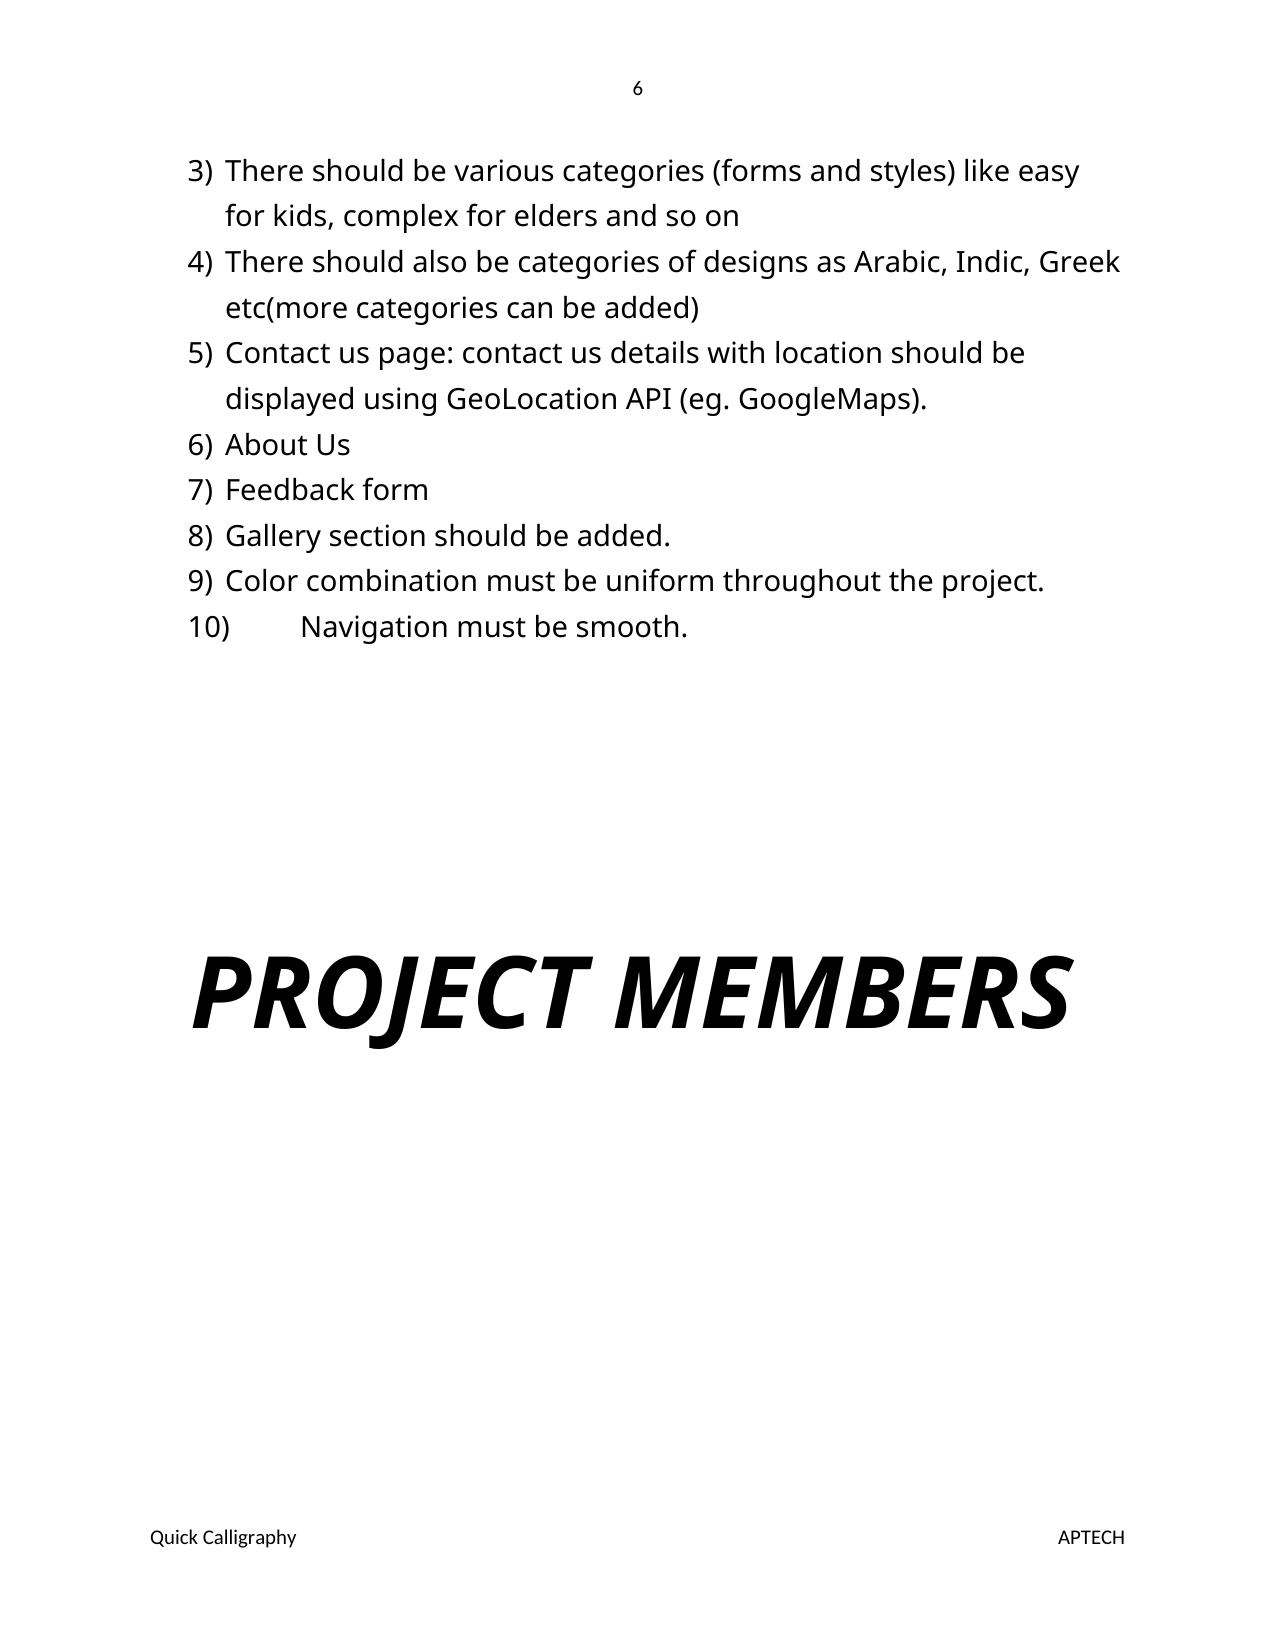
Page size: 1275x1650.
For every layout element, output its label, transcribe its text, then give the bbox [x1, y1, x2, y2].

list Navigation must be smooth. [187, 606, 1125, 646]
list About Us [187, 424, 1125, 463]
list Contact us page: contact us details with location should be displayed using GeoLocation API (eg. GoogleMaps). [187, 332, 1125, 418]
list There should be various categories (forms and styles) like easy for kids, complex for elders and so on [187, 150, 1125, 235]
list Gallery section should be added. [187, 515, 1125, 555]
list There should also be categories of designs as Arabic, Indic, Greek etc(more categories can be added) [187, 241, 1125, 327]
list Feedback form [187, 469, 1125, 509]
text PROJECT MEMBERS [150, 922, 1125, 1058]
list Color combination must be uniform throughout the project. [187, 561, 1125, 600]
